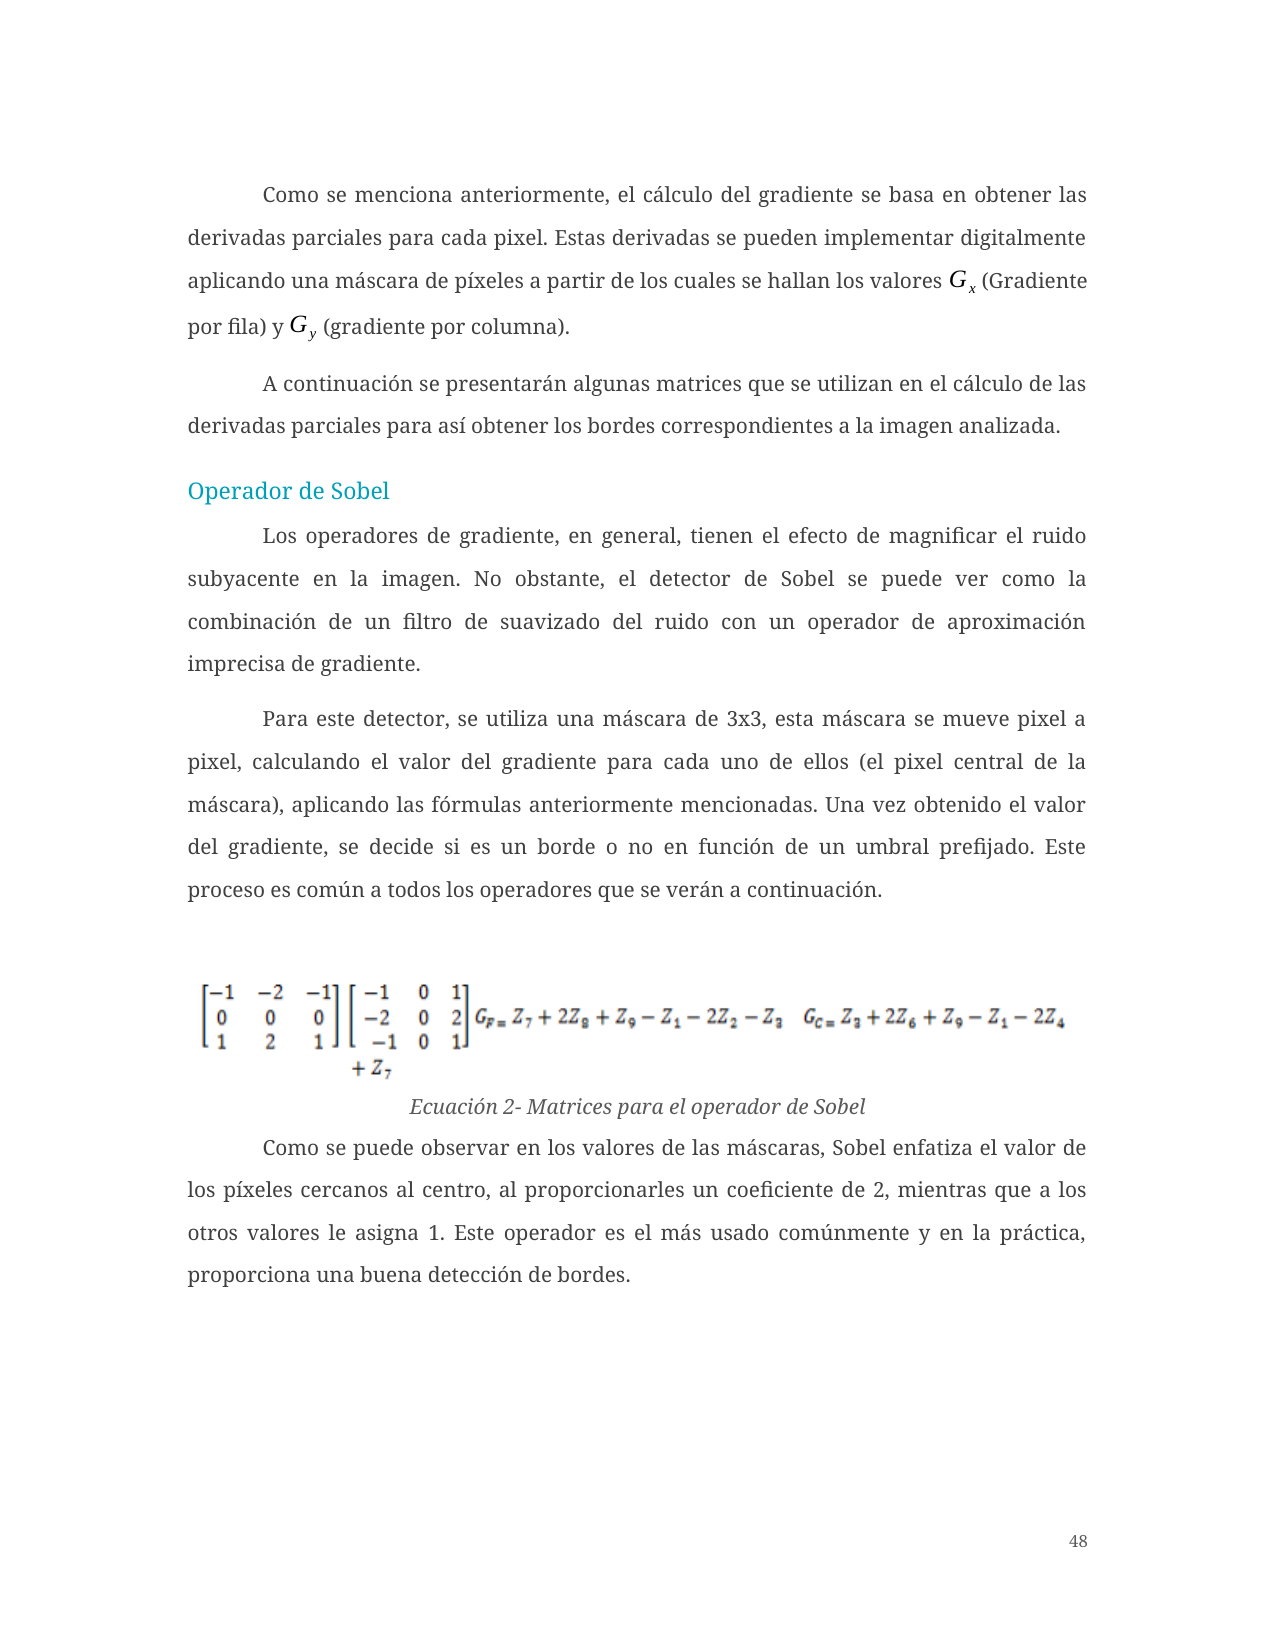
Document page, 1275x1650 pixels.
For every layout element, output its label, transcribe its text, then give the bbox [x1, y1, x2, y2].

text Como se menciona anteriormente, el cálculo del gradiente se basa en obtener las derivadas parciales para cada pixel. Estas derivadas se pueden implementar digitalmente aplicando una máscara de píxeles a partir de los cuales se hallan los valores (Gradiente por fila) y (gradiente por columna). [187, 180, 1087, 342]
text Para este detector, se utiliza una máscara de 3x3, esta máscara se mueve pixel a pixel, calculando el valor del gradiente para cada uno de ellos (el pixel central de la máscara), aplicando las fórmulas anteriormente mencionadas. Una vez obtenido el valor del gradiente, se decide si es un borde o no en función de un umbral prefijado. Este proceso es común a todos los operadores que se verán a continuación. [187, 704, 1087, 903]
text A continuación se presentarán algunas matrices que se utilizan en el cálculo de las derivadas parciales para así obtener los bordes correspondientes a la imagen analizada. [187, 369, 1087, 440]
subtitle Operador de Sobel [187, 475, 1087, 506]
picture [193, 966, 1082, 1092]
text Como se puede observar en los valores de las máscaras, Sobel enfatiza el valor de los píxeles cercanos al centro, al proporcionarles un coeficiente de 2, mientras que a los otros valores le asigna 1. Este operador es el más usado comúnmente y en la práctica, proporciona una buena detección de bordes. [187, 1133, 1087, 1289]
text Los operadores de gradiente, en general, tienen el efecto de magnificar el ruido subyacente en la imagen. No obstante, el detector de Sobel se puede ver como la combinación de un filtro de suavizado del ruido con un operador de aproximación imprecisa de gradiente. [187, 522, 1087, 678]
